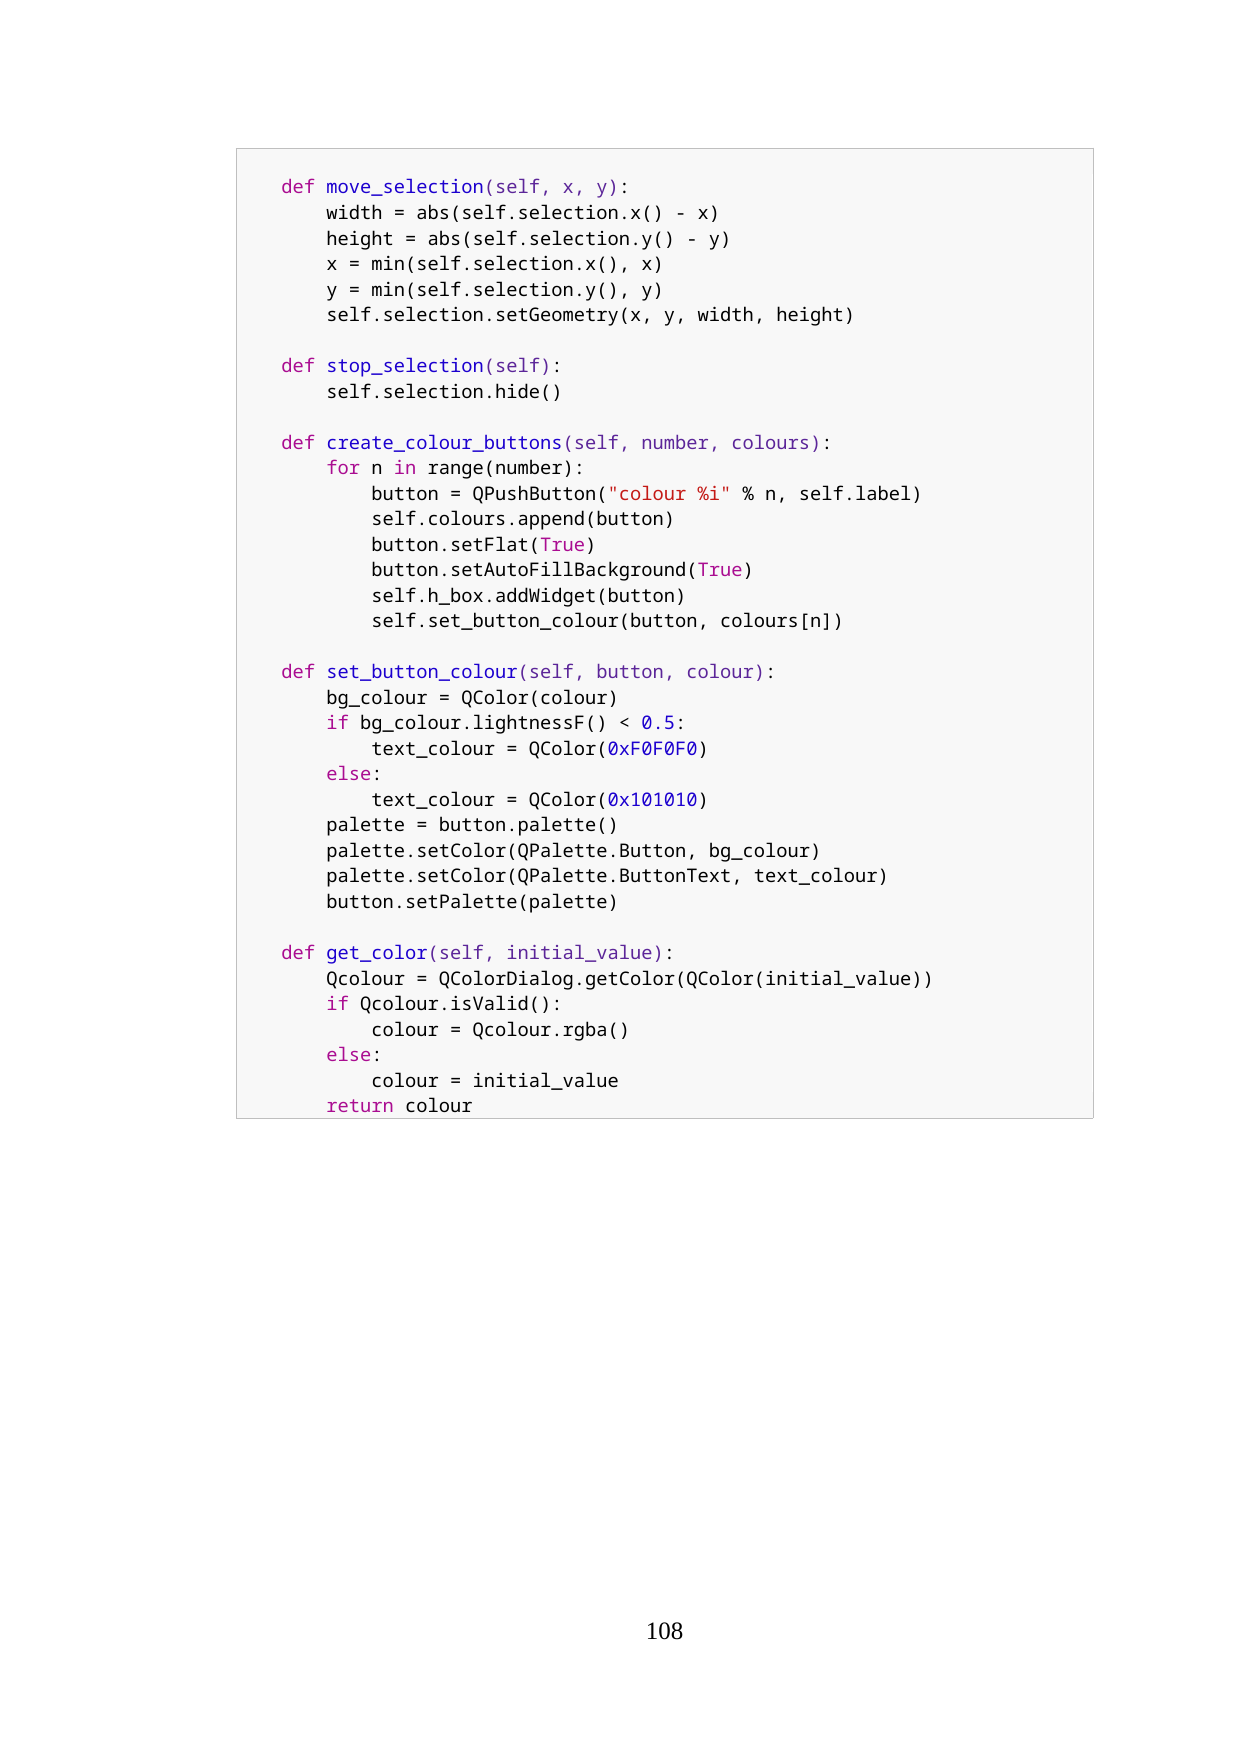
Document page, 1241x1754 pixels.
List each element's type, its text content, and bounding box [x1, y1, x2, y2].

text button = QPushButton("colour %i" % n, self.label) [237, 480, 1092, 506]
text else: [237, 1041, 1092, 1067]
text width = abs(self.selection.x() - x) [237, 199, 1092, 225]
text def stop_selection(self): [237, 352, 1092, 378]
text x = min(self.selection.x(), x) [237, 250, 1092, 276]
text palette.setColor(QPalette.Button, bg_colour) [237, 837, 1092, 863]
text button.setAutoFillBackground(True) [237, 557, 1092, 582]
text def create_colour_buttons(self, number, colours): [237, 429, 1092, 454]
text self.selection.hide() [237, 378, 1092, 403]
text height = abs(self.selection.y() - y) [237, 225, 1092, 250]
text palette.setColor(QPalette.ButtonText, text_colour) [237, 863, 1092, 888]
text y = min(self.selection.y(), y) [237, 276, 1092, 301]
text text_colour = QColor(0x101010) [237, 786, 1092, 812]
text colour = initial_value [237, 1067, 1092, 1092]
text if Qcolour.isValid(): [237, 990, 1092, 1016]
text for n in range(number): [237, 454, 1092, 480]
text bg_colour = QColor(colour) [237, 684, 1092, 710]
text button.setPalette(palette) [237, 888, 1092, 914]
text colour = Qcolour.rgba() [237, 1016, 1092, 1041]
text def get_color(self, initial_value): [237, 939, 1092, 965]
text text_colour = QColor(0xF0F0F0) [237, 735, 1092, 761]
text def set_button_colour(self, button, colour): [237, 659, 1092, 684]
text button.setFlat(True) [237, 531, 1092, 557]
text return colour [237, 1092, 1093, 1118]
text self.h_box.addWidget(button) [237, 582, 1092, 608]
text else: [237, 761, 1092, 786]
text if bg_colour.lightnessF() < 0.5: [237, 710, 1092, 735]
text self.set_button_colour(button, colours[n]) [237, 608, 1092, 633]
text def move_selection(self, x, y): [237, 174, 1092, 199]
text self.colours.append(button) [237, 506, 1092, 531]
text self.selection.setGeometry(x, y, width, height) [237, 301, 1092, 327]
text Qcolour = QColorDialog.getColor(QColor(initial_value)) [237, 965, 1092, 990]
text palette = button.palette() [237, 812, 1092, 837]
